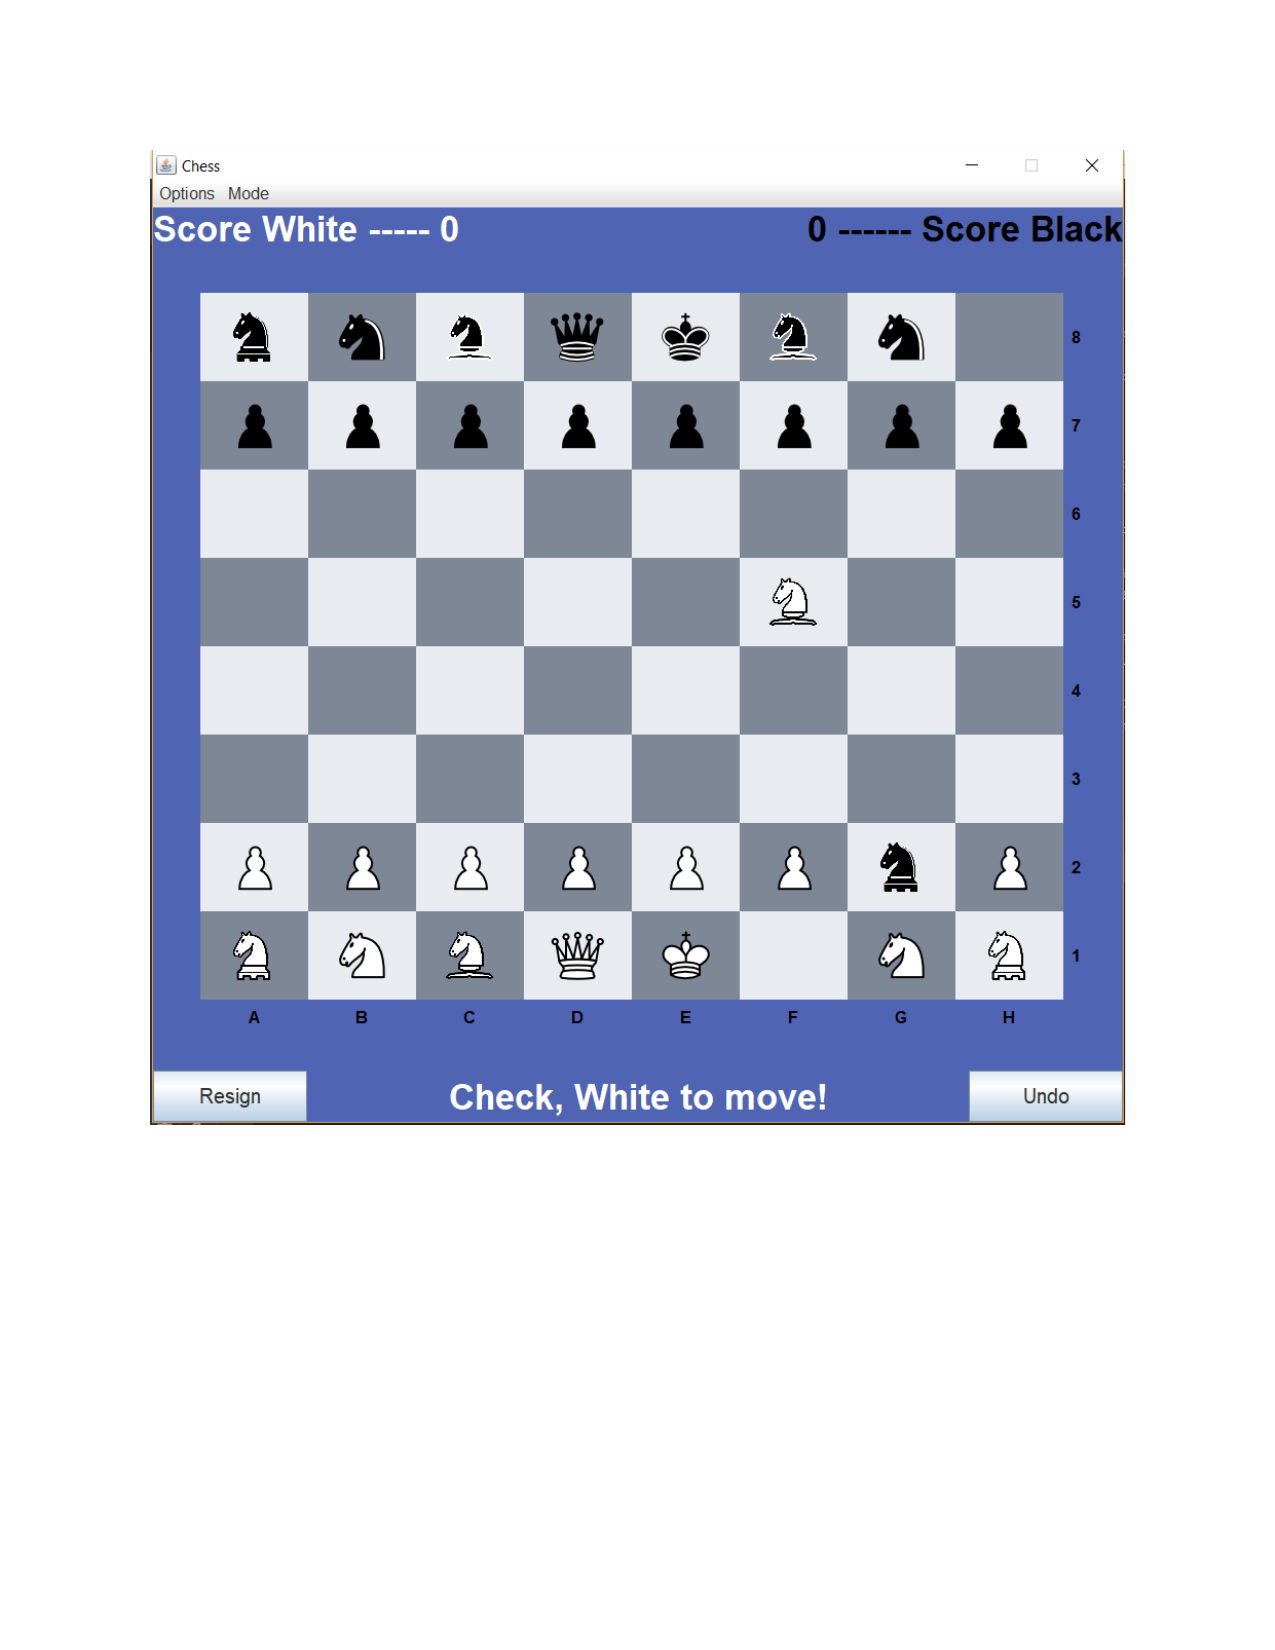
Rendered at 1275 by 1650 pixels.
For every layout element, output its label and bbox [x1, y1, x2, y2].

picture [150, 150, 1125, 1125]
